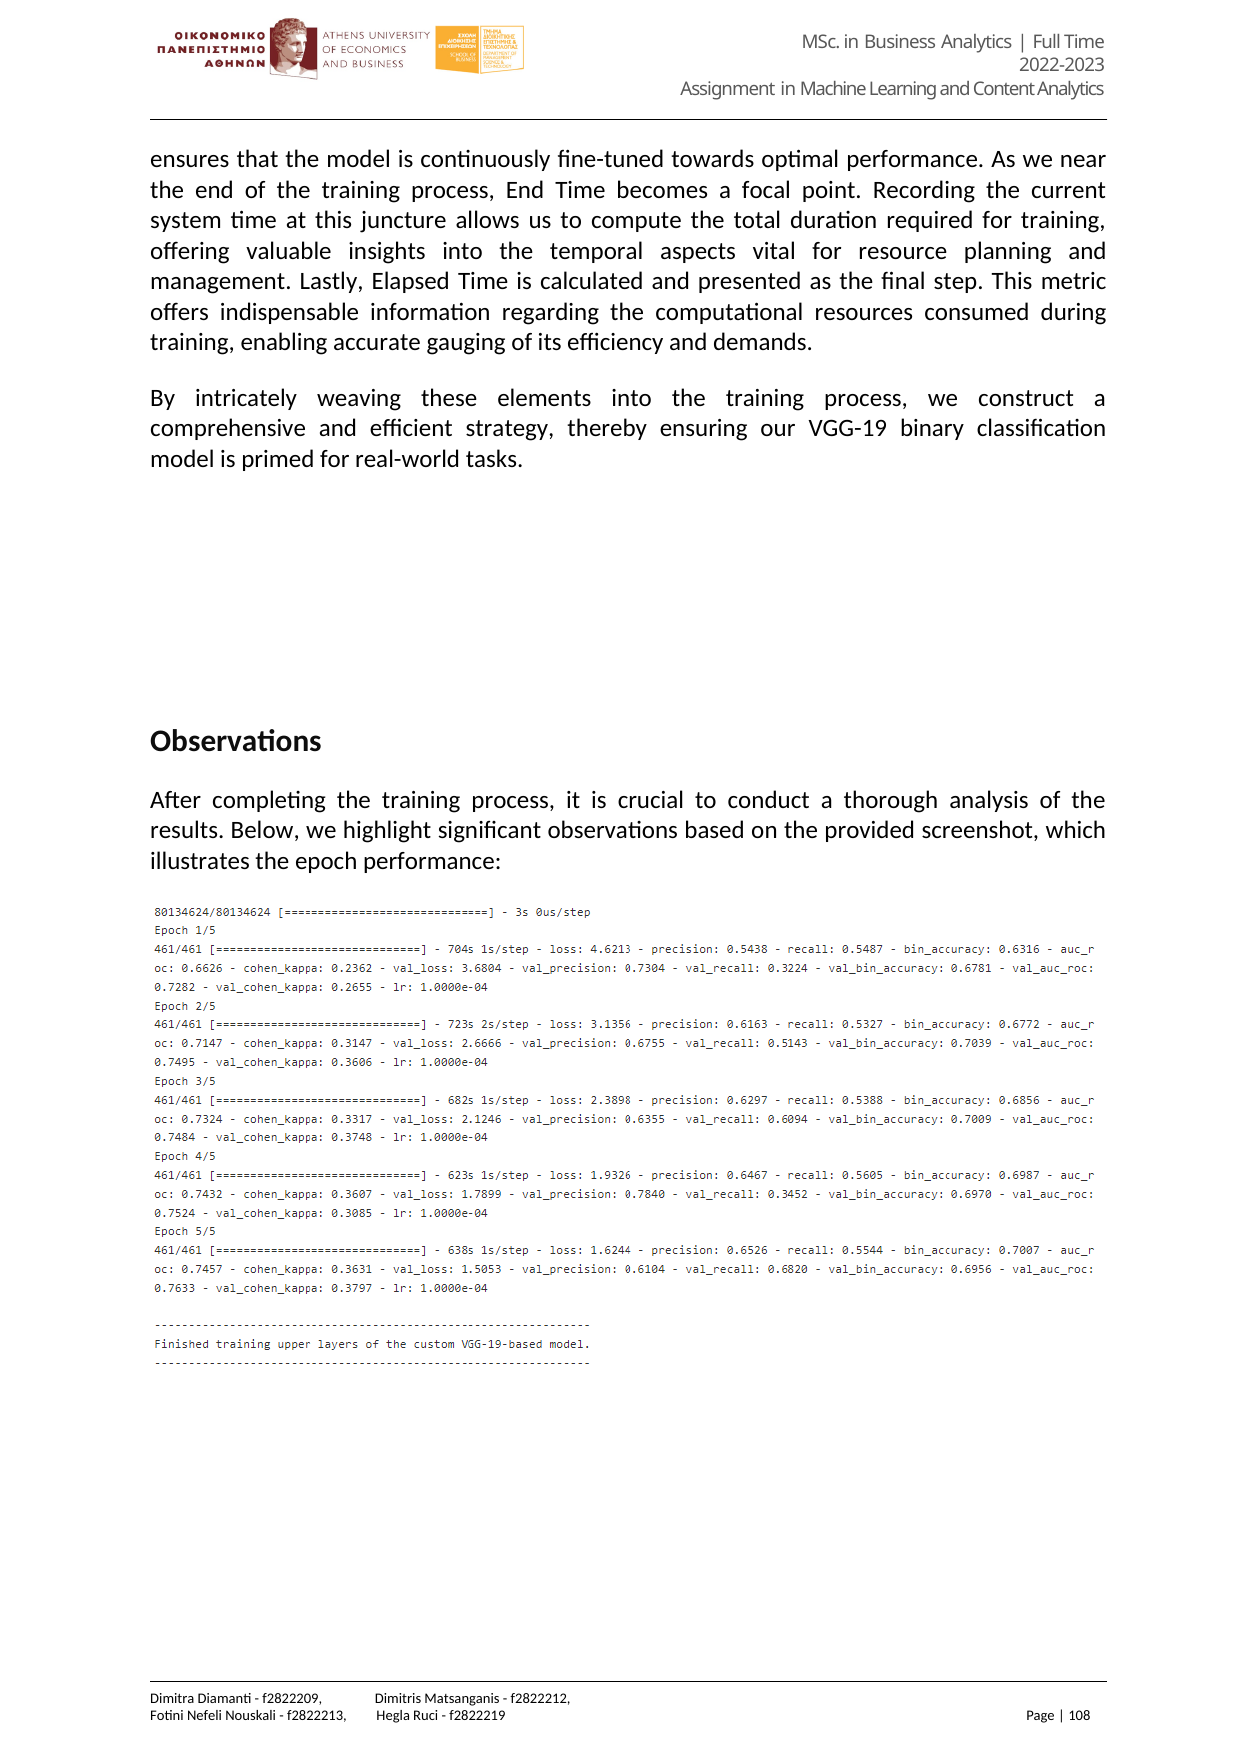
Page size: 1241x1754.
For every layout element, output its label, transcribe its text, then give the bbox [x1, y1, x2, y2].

picture [150, 900, 1107, 1372]
text By intricately weaving these elements into the training process, we construct a comprehensive and efficient strategy, thereby ensuring our VGG-19 binary classification model is primed for real-world tasks. [150, 382, 1107, 473]
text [150, 143, 1107, 357]
subtitle Observations [150, 721, 1107, 759]
picture [151, 17, 526, 82]
text After completing the training process, it is crucial to conduct a thorough analysis of the results. Below, we highlight significant observations based on the provided screenshot, which illustrates the epoch performance: [150, 784, 1107, 875]
